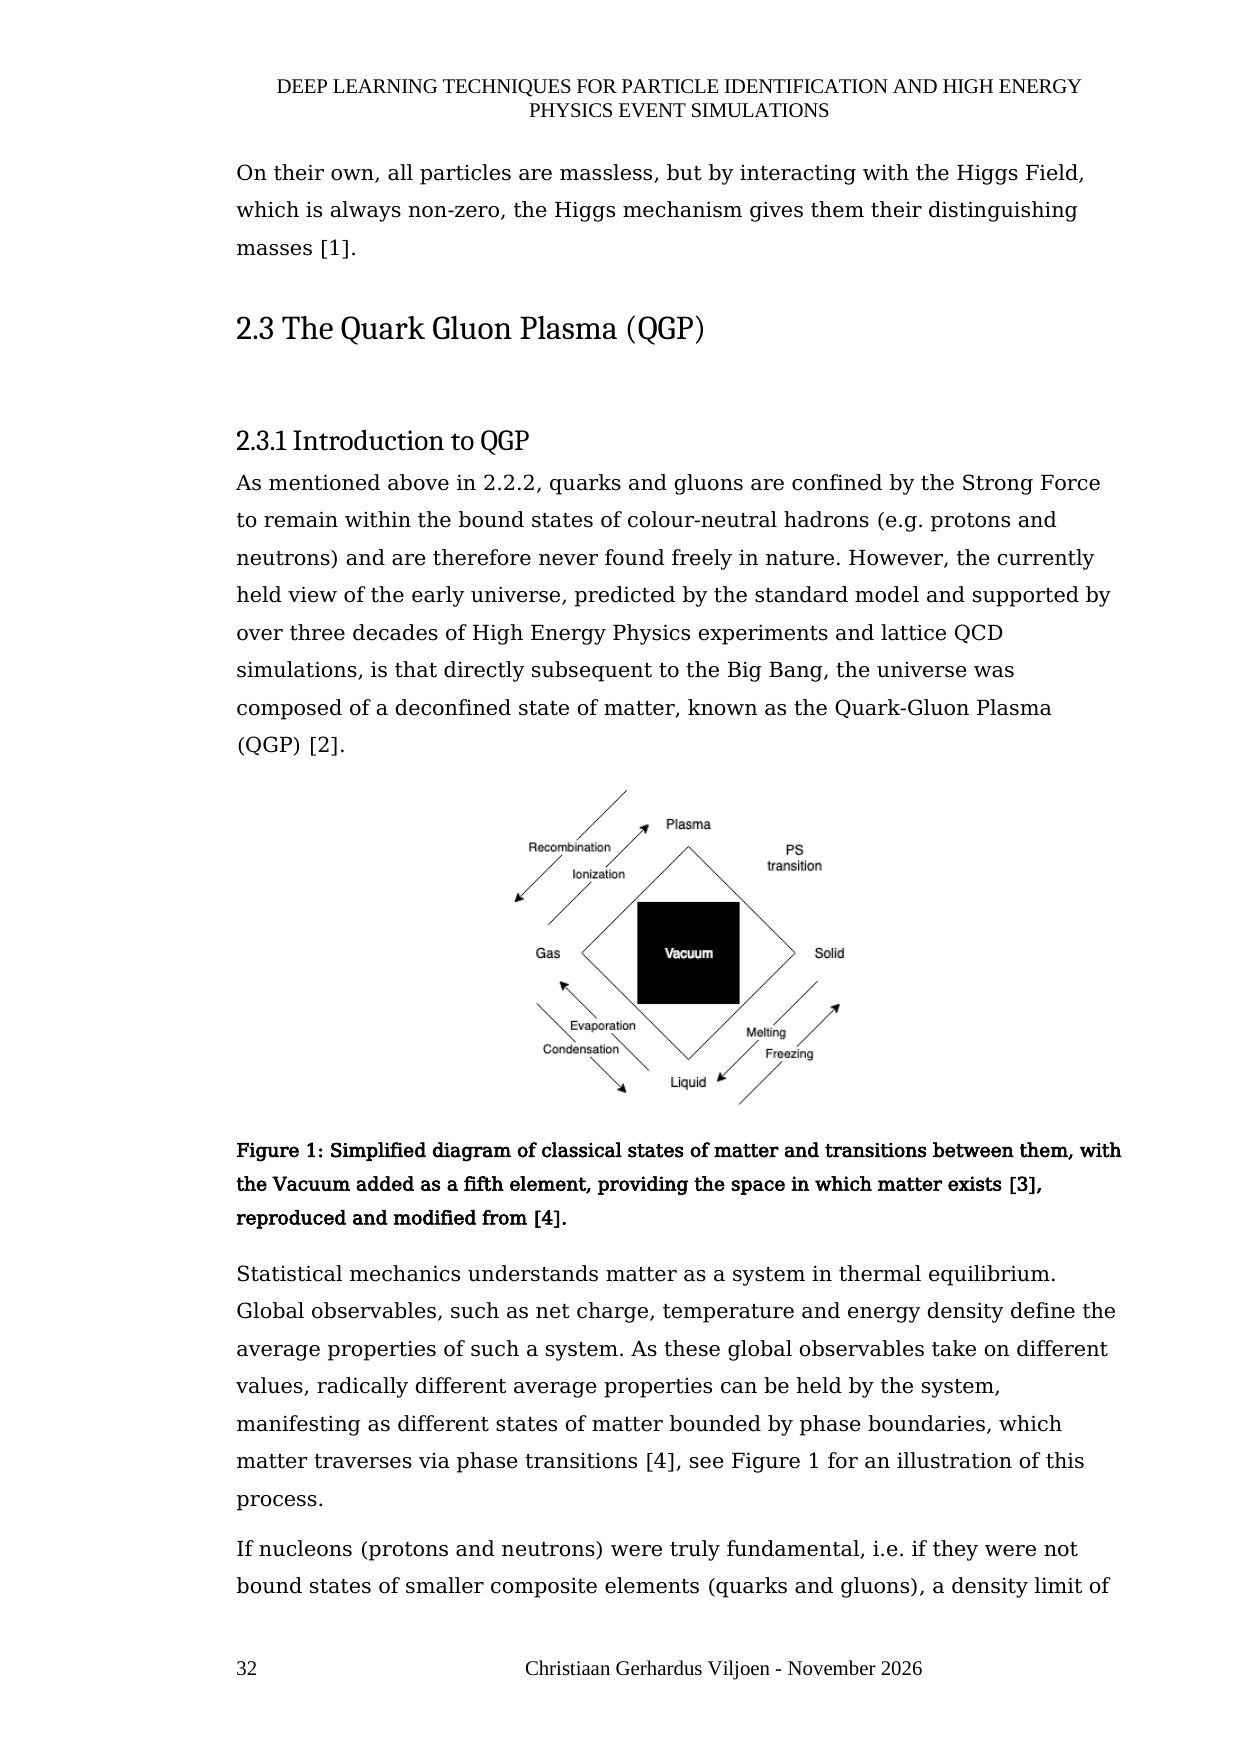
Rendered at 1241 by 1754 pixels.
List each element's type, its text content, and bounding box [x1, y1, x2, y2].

picture [507, 782, 852, 1114]
text Statistical mechanics understands matter as a system in thermal equilibrium. Global observables, such as net charge, temperature and energy density define the average properties of such a system. As these global observables take on different values, radically different average properties can be held by the system, manifesting as different states of matter bounded by phase boundaries, which matter traverses via phase transitions, see Figure 1 for an illustration of this process. [236, 1260, 1122, 1510]
subtitle The Quark Gluon Plasma (QGP) [236, 309, 1122, 348]
subtitle Introduction to QGP [236, 424, 1122, 457]
text As mentioned above in 2.2.2, quarks and gluons are confined by the Strong Force to remain within the bound states of colour-neutral hadrons (e.g. protons and neutrons) and are therefore never found freely in nature. However, the currently held view of the early universe, predicted by the standard model and supported by over three decades of High Energy Physics experiments and lattice QCD simulations, is that directly subsequent to the Big Bang, the universe was composed of a deconfined state of matter, known as the Quark-Gluon Plasma (QGP) . [236, 470, 1122, 757]
text On their own, all particles are massless, but by interacting with the Higgs Field, which is always non-zero, the Higgs mechanism gives them their distinguishing masses. [236, 159, 1122, 259]
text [236, 1535, 1122, 1598]
text Figure 1: Simplified diagram of classical states of matter and transitions between them, with the Vacuum added as a fifth element, providing the space in which matter exists , reproduced and modified from . [236, 1138, 1122, 1228]
